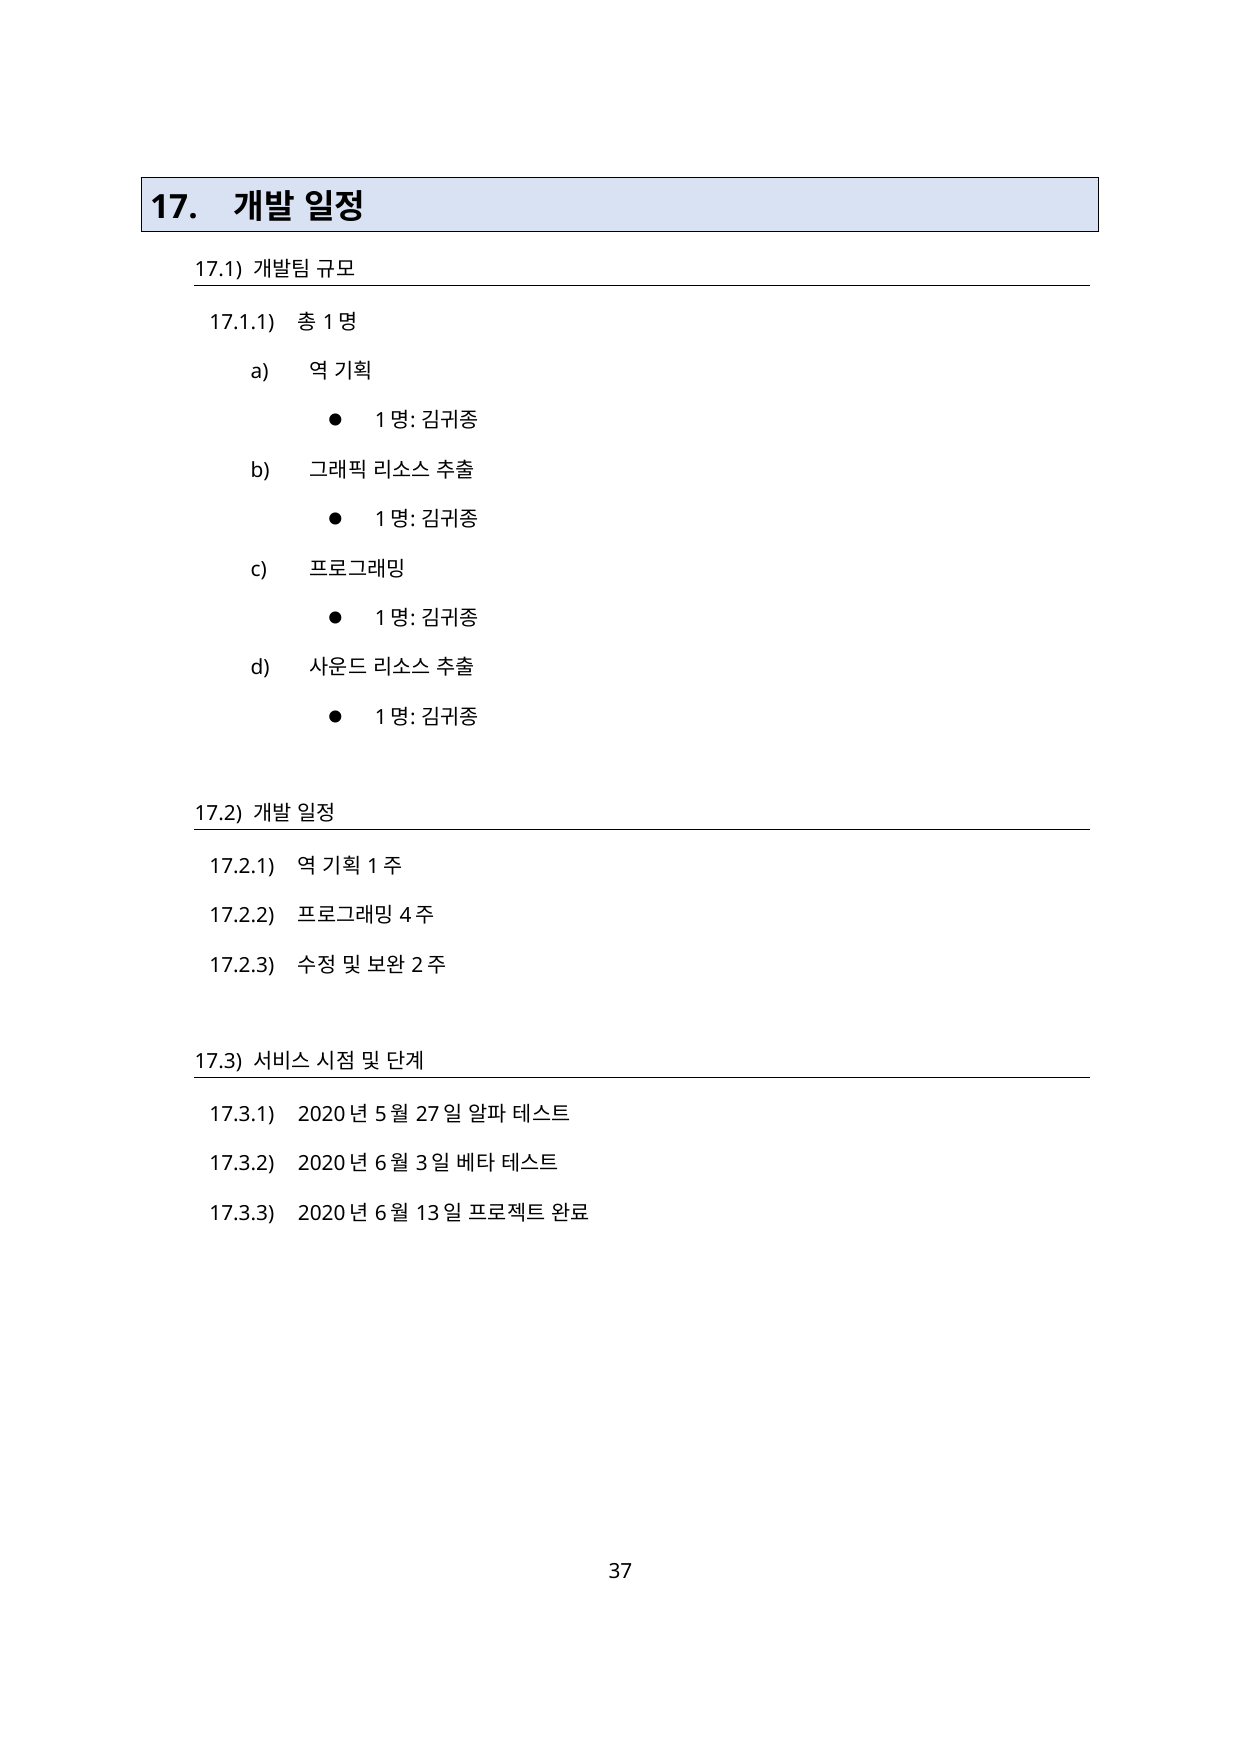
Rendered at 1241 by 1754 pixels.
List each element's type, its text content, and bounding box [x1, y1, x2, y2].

subtitle 1명: 김귀종 [327, 404, 1090, 434]
subtitle 개발팀 규모 [194, 252, 1090, 285]
subtitle 프로그래밍 4주 [209, 898, 1090, 929]
subtitle 2020년 6월 13일 프로젝트 완료 [209, 1196, 1090, 1226]
subtitle 그래픽 리소스 추출 [250, 453, 1090, 483]
subtitle 사운드 리소스 추출 [250, 651, 1090, 681]
subtitle 역 기획 [250, 354, 1090, 384]
subtitle 총 1명 [209, 305, 1090, 335]
subtitle 1명: 김귀종 [327, 601, 1090, 631]
subtitle 수정 및 보완 2주 [209, 948, 1090, 978]
subtitle 개발 일정 [194, 797, 1090, 829]
subtitle 역 기획 1주 [209, 849, 1090, 879]
subtitle 2020년 6월 3일 베타 테스트 [209, 1146, 1090, 1177]
subtitle 개발 일정 [142, 178, 1098, 231]
subtitle 2020년 5월 27일 알파 테스트 [209, 1097, 1090, 1127]
subtitle 프로그래밍 [250, 552, 1090, 582]
subtitle 1명: 김귀종 [327, 700, 1090, 730]
subtitle 1명: 김귀종 [327, 502, 1090, 533]
subtitle 서비스 시점 및 단계 [194, 1044, 1090, 1077]
